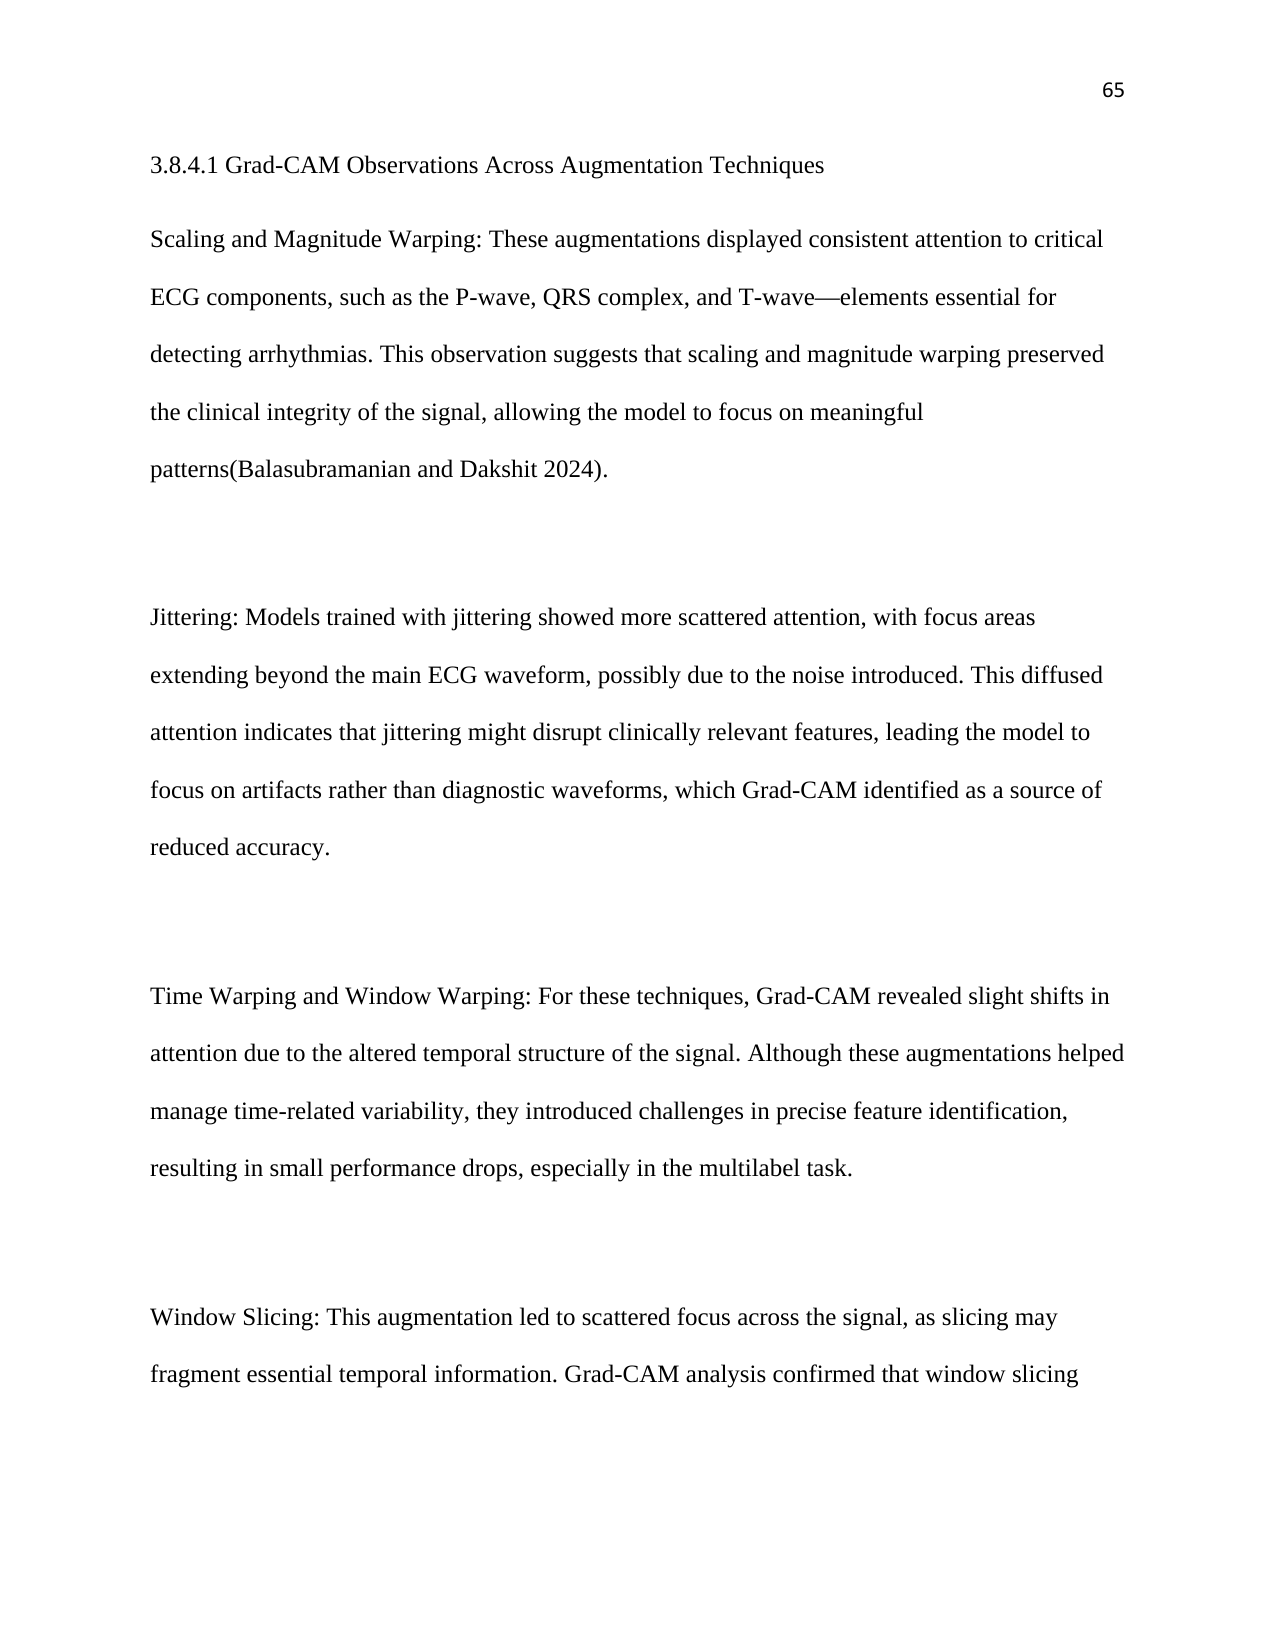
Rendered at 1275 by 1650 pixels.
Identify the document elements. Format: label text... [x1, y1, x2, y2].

text Scaling and Magnitude Warping: These augmentations displayed consistent attention to critical ECG components, such as the P-wave, QRS complex, and T-wave—elements essential for detecting arrhythmias. This observation suggests that scaling and magnitude warping preserved the clinical integrity of the signal, allowing the model to focus on meaningful patterns(Balasubramanian and Dakshit 2024). [150, 224, 1125, 483]
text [150, 1302, 1125, 1388]
text 3.8.4.1 Grad-CAM Observations Across Augmentation Techniques [150, 150, 1125, 179]
text Jittering: Models trained with jittering showed more scattered attention, with focus areas extending beyond the main ECG waveform, possibly due to the noise introduced. This diffused attention indicates that jittering might disrupt clinically relevant features, leading the model to focus on artifacts rather than diagnostic waveforms, which Grad-CAM identified as a source of reduced accuracy. [150, 602, 1125, 861]
text Time Warping and Window Warping: For these techniques, Grad-CAM revealed slight shifts in attention due to the altered temporal structure of the signal. Although these augmentations helped manage time-related variability, they introduced challenges in precise feature identification, resulting in small performance drops, especially in the multilabel task. [150, 981, 1125, 1182]
